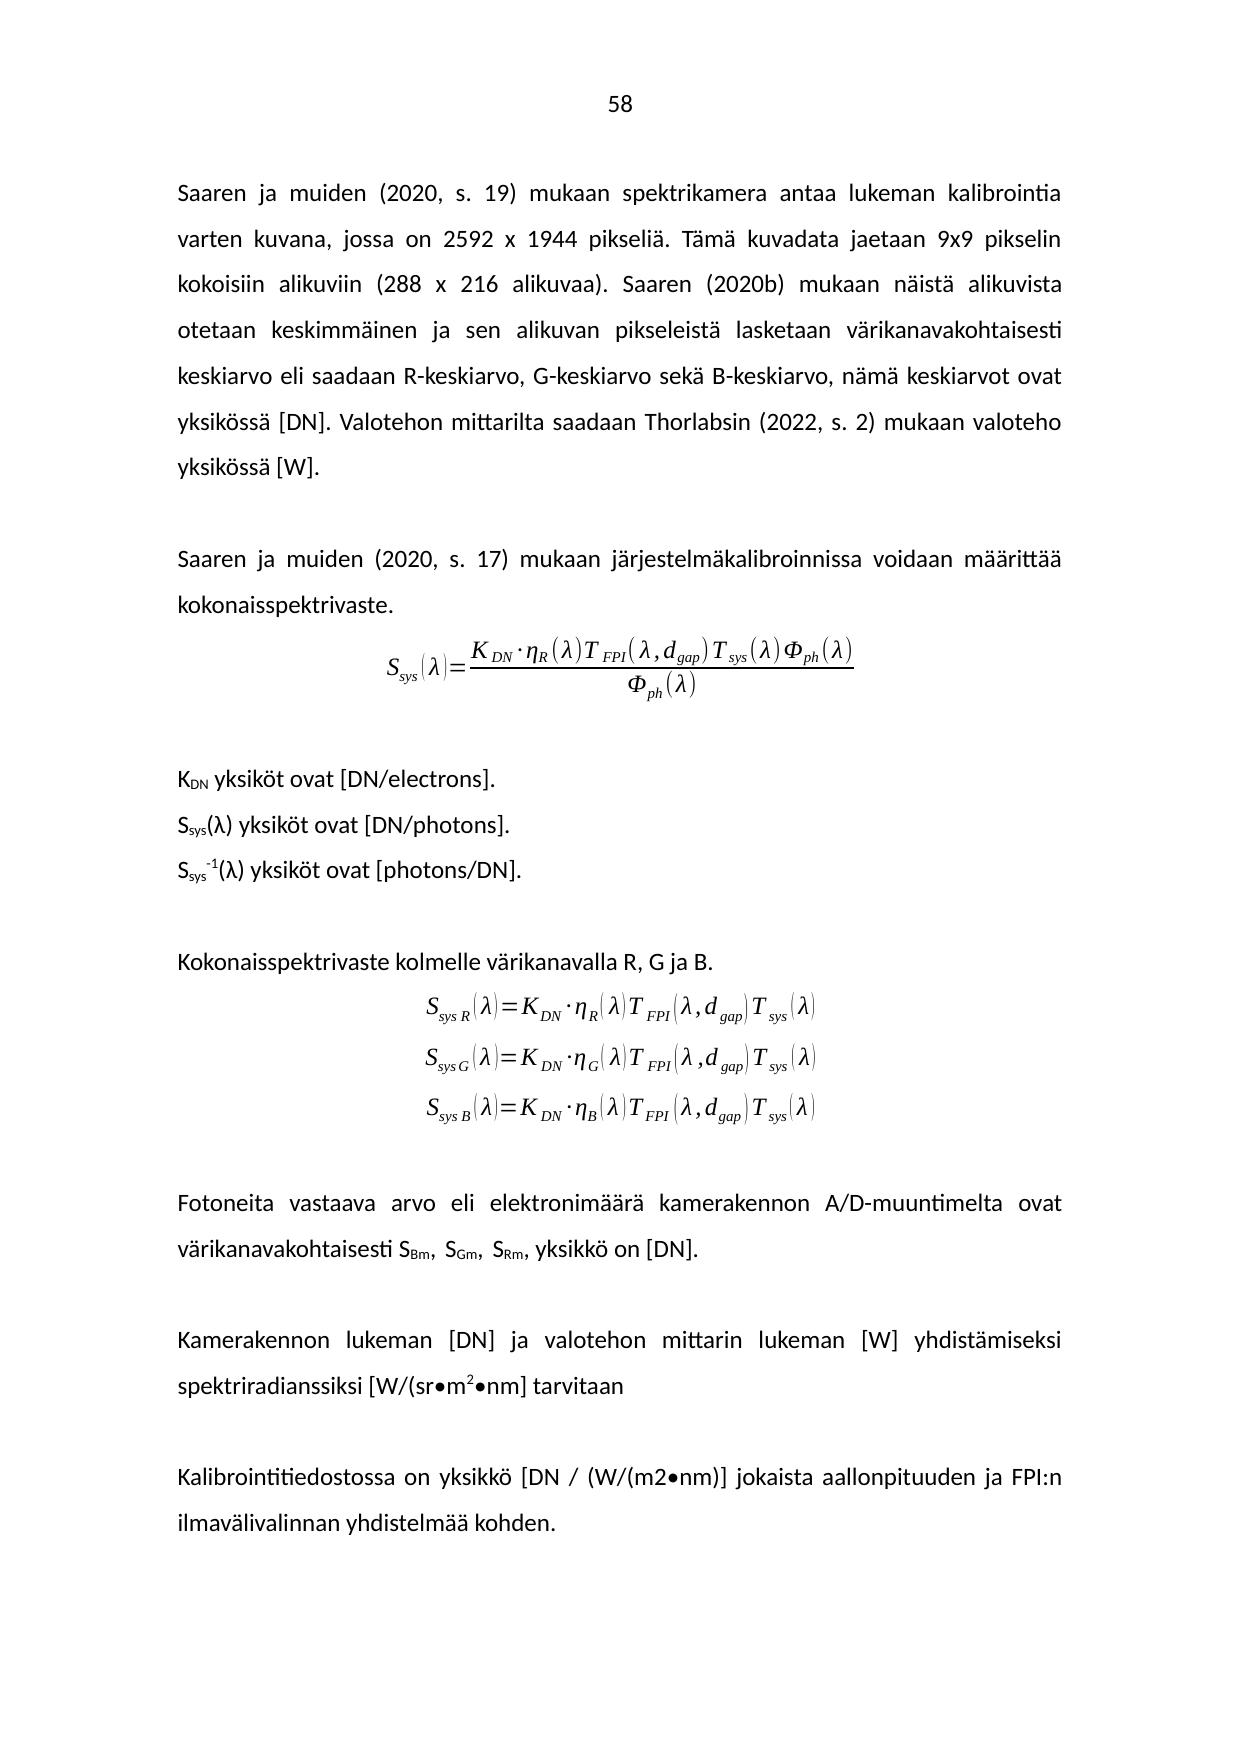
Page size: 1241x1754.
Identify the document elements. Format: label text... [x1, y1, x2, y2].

text Fotoneita vastaava arvo eli elektronimäärä kamerakennon A/D-muuntimelta ovat värikanavakohtaisesti SBm, SGm, SRm, yksikkö on [DN]. [177, 1187, 1063, 1263]
text Ssys(λ) yksiköt ovat [DN/photons]. [177, 809, 1063, 839]
text Kokonaisspektrivaste kolmelle värikanavalla R, G ja B. [177, 946, 1063, 976]
text KDN yksiköt ovat [DN/electrons]. [177, 763, 1063, 793]
text Kamerakennon lukeman [DN] ja valotehon mittarin lukeman [W] yhdistämiseksi spektriradianssiksi [W/(sr•m2•nm] tarvitaan [177, 1324, 1063, 1401]
text Ssys-1(λ) yksiköt ovat [photons/DN]. [177, 854, 1063, 885]
text Kalibrointitiedostossa on yksikkö [DN / (W/(m2•nm)] jokaista aallonpituuden ja FPI:n ilmavälivalinnan yhdistelmää kohden. [177, 1461, 1063, 1538]
text Saaren ja muiden (2020, s. 17) mukaan järjestelmäkalibroinnissa voidaan määrittää kokonaisspektrivaste. [177, 543, 1063, 619]
text Saaren ja muiden (2020, s. 19) mukaan spektrikamera antaa lukeman kalibrointia varten kuvana, jossa on 2592 x 1944 pikseliä. Tämä kuvadata jaetaan 9x9 pikselin kokoisiin alikuviin (288 x 216 alikuvaa). Saaren (2020b) mukaan näistä alikuvista otetaan keskimmäinen ja sen alikuvan pikseleistä lasketaan värikanavakohtaisesti keskiarvo eli saadaan R-keskiarvo, G-keskiarvo sekä B-keskiarvo, nämä keskiarvot ovat yksikössä [DN]. Valotehon mittarilta saadaan Thorlabsin (2022, s. 2) mukaan valoteho yksikössä [W]. [177, 177, 1063, 482]
